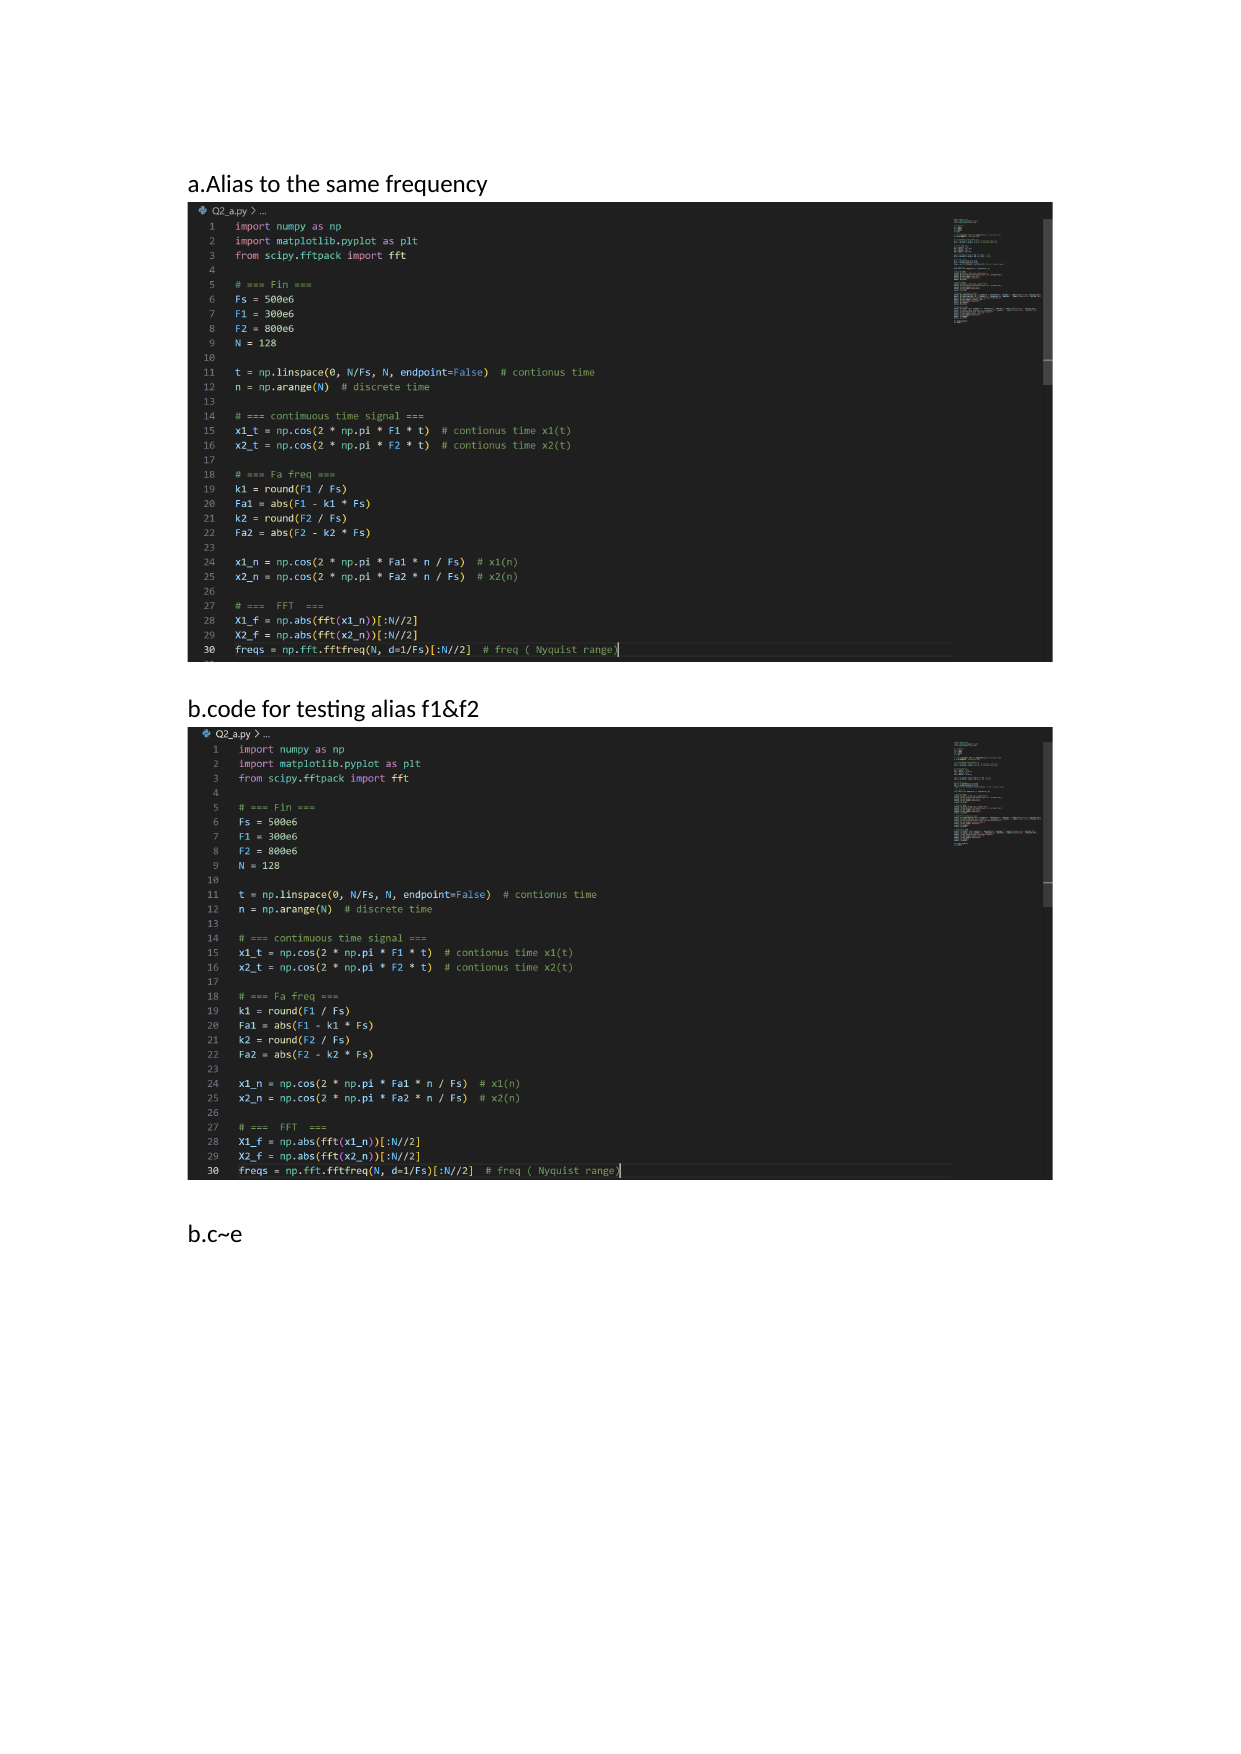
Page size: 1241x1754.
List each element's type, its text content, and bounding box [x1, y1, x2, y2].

picture [187, 202, 1053, 662]
text b.code for testing alias f1&f2 [187, 689, 1053, 727]
text b.c~e [187, 1214, 1053, 1252]
text a.Alias to the same frequency [187, 164, 1053, 202]
picture [187, 727, 1053, 1180]
